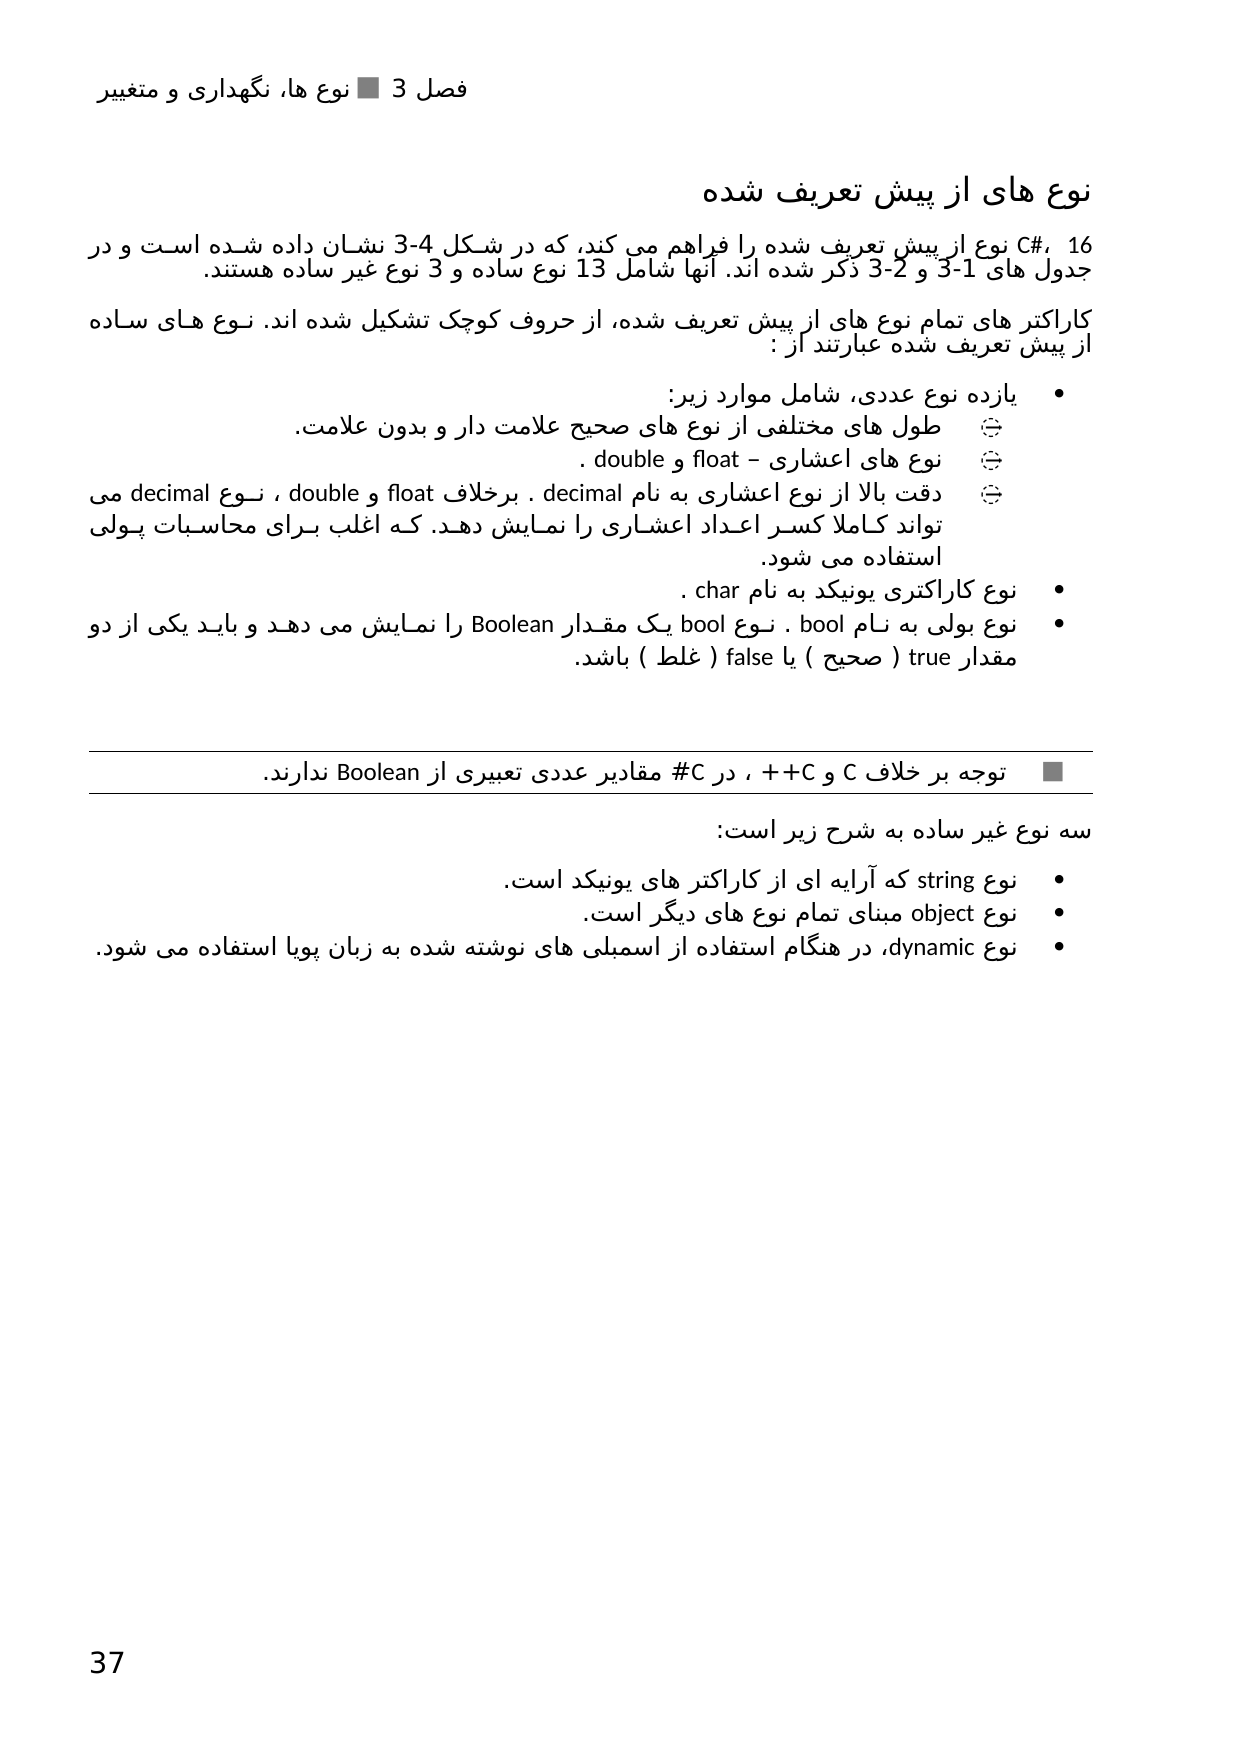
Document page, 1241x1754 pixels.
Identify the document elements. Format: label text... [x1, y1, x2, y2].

text یازده نوع عددی، شامل موارد زیر: [89, 379, 1055, 408]
text نوع بولی به نام bool . نوع bool یک مقدار Boolean را نمایش می دهد و باید یکی از دو مقدار true ( صحیح ) یا false ( غلط ) باشد. [89, 608, 1055, 672]
text C#، 16 نوع از پیش تعریف شده را فراهم می کند، که در شکل 4-3 نشان داده شده است و در جدول های 1-3 و 2-3 ذکر شده اند. آنها شامل 13 نوع ساده و 3 نوع غیر ساده هستند. [89, 233, 1092, 284]
table_header توجه بر خلاف C و C++ ، در C# مقادیر عددی تعبیری از Boolean ندارند. [89, 752, 1093, 792]
list نوع های اعشاری – float و double . [89, 443, 980, 474]
list طول های مختلفی از نوع های صحیح علامت دار و بدون علامت. [89, 411, 980, 440]
text سه نوع غیر ساده به شرح زیر است: [89, 818, 1092, 843]
text نوع string که آرایه ای از کاراکتر های یونیکد است. [89, 864, 1055, 894]
text نوع object مبنای تمام نوع های دیگر است. [89, 898, 1055, 928]
text نوع dynamic، در هنگام استفاده از اسمبلی های نوشته شده به زبان پویا استفاده می شود. [89, 931, 1055, 962]
text کاراکتر های تمام نوع های از پیش تعریف شده، از حروف کوچک تشکیل شده اند. نوع های ساده از پیش تعریف شده عبارتند از : [89, 309, 1092, 358]
text نوع های از پیش تعریف شده [89, 175, 1092, 208]
list دقت بالا از نوع اعشاری به نام decimal . برخلاف float و double ، نوع decimal می تواند کاملا کسر اعداد اعشاری را نمایش دهد. که اغلب برای محاسبات پولی استفاده می شود. [89, 477, 980, 572]
text نوع کاراکتری یونیکد به نام char . [89, 574, 1055, 605]
